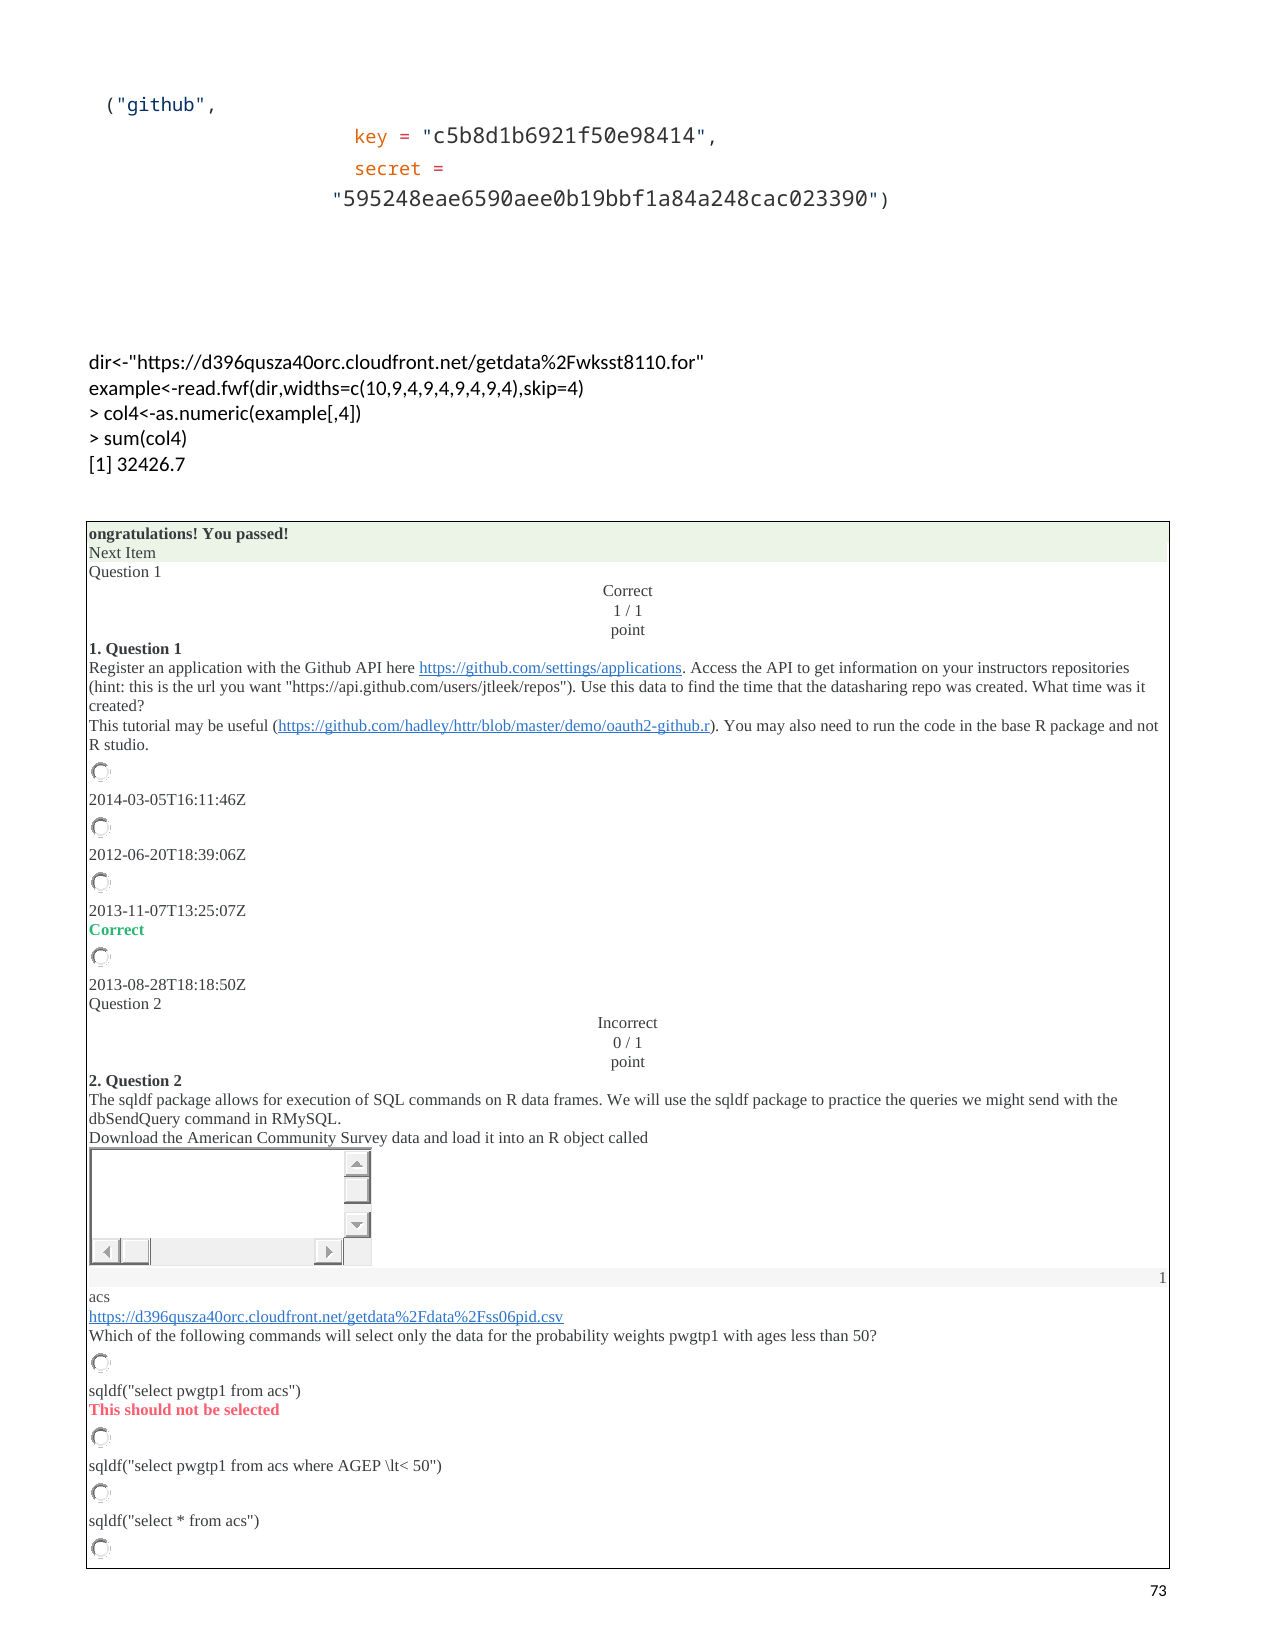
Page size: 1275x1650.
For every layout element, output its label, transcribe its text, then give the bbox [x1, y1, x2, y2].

text Correct [89, 581, 1167, 600]
subtitle 1. Question 1 [89, 639, 1167, 658]
text sqldf("select pwgtp1 from acs where AGEP \lt< 50") [89, 1455, 1167, 1474]
text sqldf("select pwgtp1 from acs") [89, 1381, 1167, 1400]
text Incorrect [89, 1013, 1167, 1032]
text Question 1 [89, 562, 1167, 581]
text acs [89, 1287, 1167, 1306]
text 2013-11-07T13:25:07Z [89, 900, 1167, 919]
text 0 / 1 [89, 1032, 1167, 1052]
text The sqldf package allows for execution of SQL commands on R data frames. We will use the sqldf package to practice the queries we might send with the dbSendQuery command in RMySQL. [89, 1090, 1167, 1128]
text > sum(col4) [89, 426, 1167, 451]
text 2012-06-20T18:39:06Z [89, 845, 1167, 864]
text ongratulations! You passed! [87, 522, 1169, 543]
text dir<-"https://d396qusza40orc.cloudfront.net/getdata%2Fwksst8110.for" [89, 349, 1167, 375]
text Correct [89, 919, 1167, 939]
subtitle 2. Question 2 [89, 1071, 1167, 1090]
text 1 [89, 1268, 1167, 1287]
text sqldf("select * from acs") [89, 1511, 1167, 1530]
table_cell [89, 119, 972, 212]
text [1] 32426.7 [89, 451, 1167, 476]
text 2014-03-05T16:11:46Z [89, 790, 1167, 809]
text Download the American Community Survey data and load it into an R object called [89, 1128, 1167, 1147]
text point [89, 619, 1167, 639]
text Which of the following commands will select only the data for the probability weights pwgtp1 with ages less than 50? [89, 1326, 1167, 1345]
text Next Item [89, 543, 1167, 562]
text This tutorial may be useful (https://github.com/hadley/httr/blob/master/demo/oauth2-github.r). You may also need to run the code in the base R package and not R studio. [89, 715, 1167, 754]
text https://d396qusza40orc.cloudfront.net/getdata%2Fdata%2Fss06pid.csv [89, 1306, 1167, 1326]
text > col4<-as.numeric(example[,4]) [89, 400, 1167, 426]
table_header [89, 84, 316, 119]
text point [89, 1052, 1167, 1071]
text Question 2 [89, 994, 1167, 1013]
text Register an application with the Github API here https://github.com/settings/applications. Access the API to get information on your instructors repositories (hint: this is the url you want "https://api.github.com/users/jtleek/repos"). Use this data to find the time that the datasharing repo was created. What time was it created? [89, 658, 1167, 715]
text 2013-08-28T18:18:50Z [89, 975, 1167, 994]
text 1 / 1 [89, 600, 1167, 619]
text This should not be selected [89, 1400, 1167, 1419]
text example<-read.fwf(dir,widths=c(10,9,4,9,4,9,4,9,4),skip=4) [89, 375, 1167, 400]
